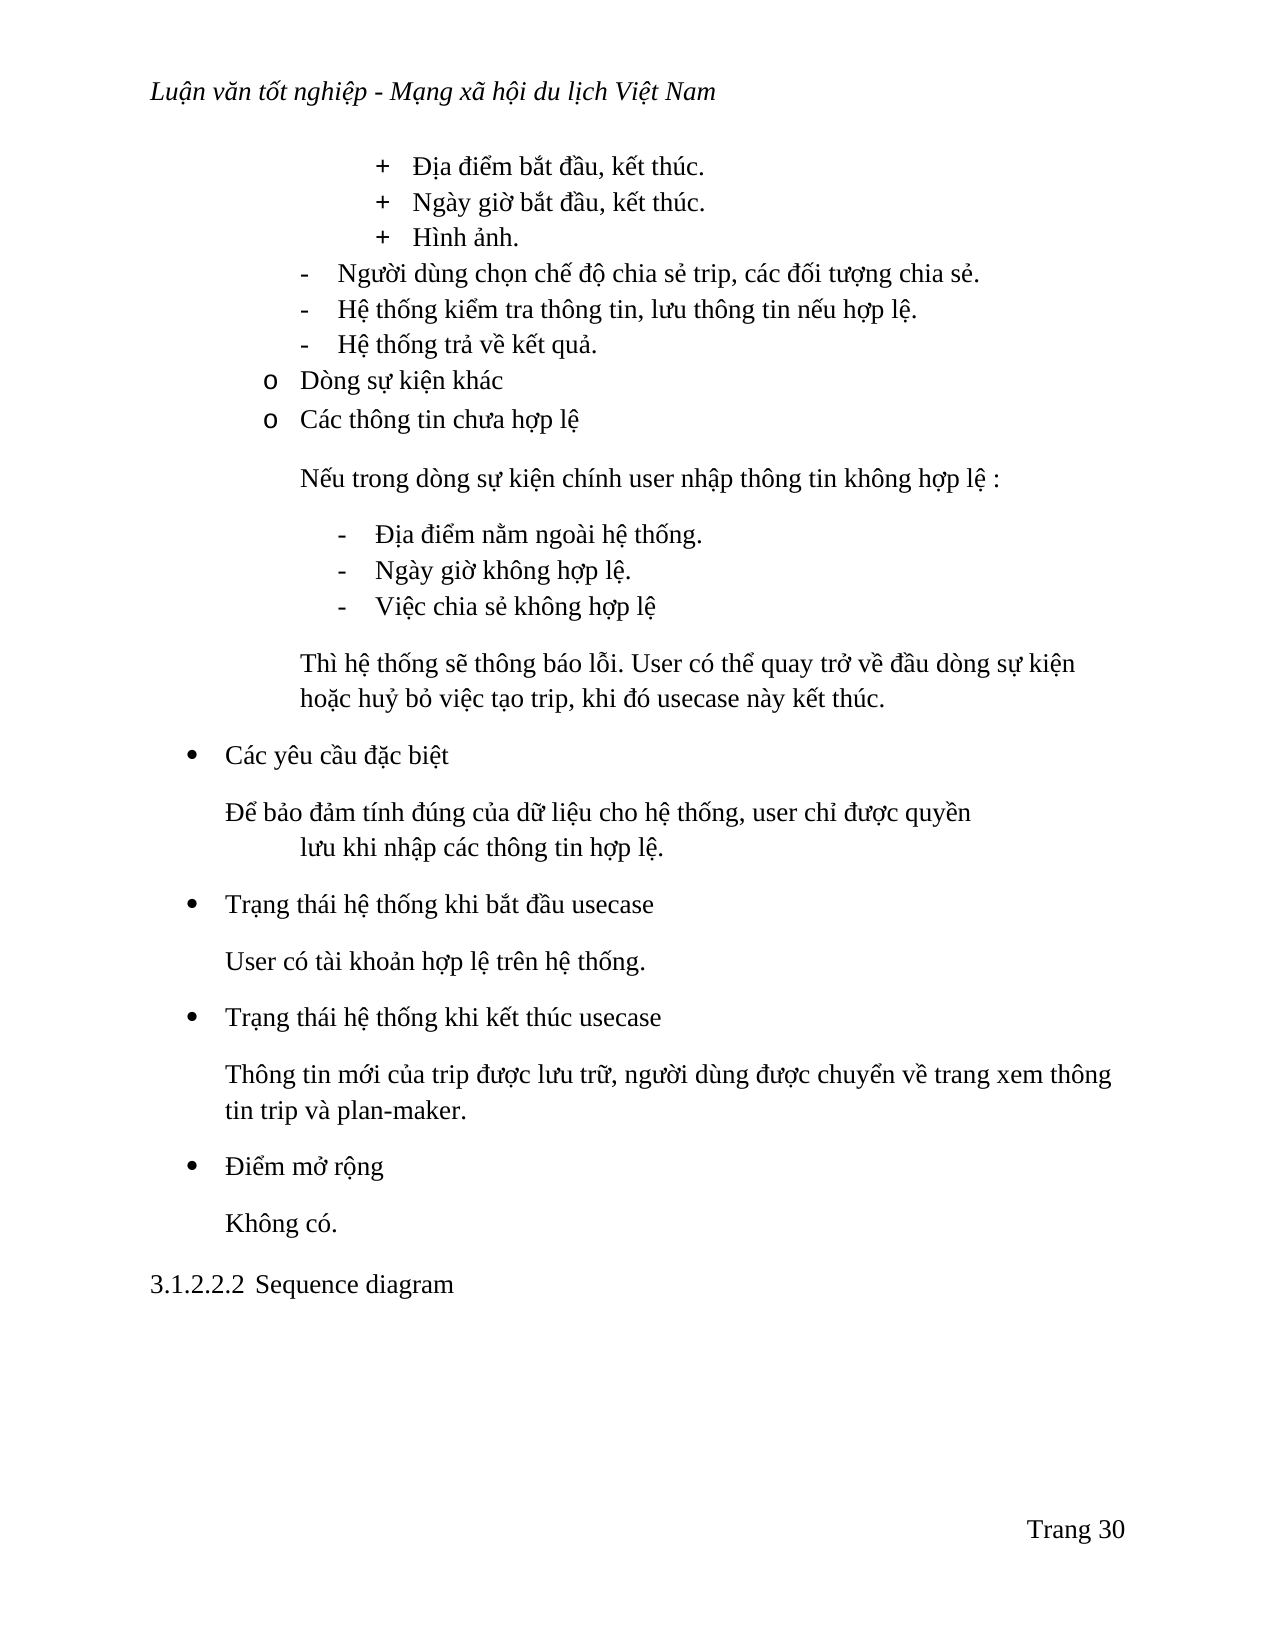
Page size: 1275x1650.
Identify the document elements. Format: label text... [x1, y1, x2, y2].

list Địa điểm bắt đầu, kết thúc. [375, 150, 1125, 181]
subtitle Sequence diagram [150, 1268, 1125, 1299]
list Dòng sự kiện khác [262, 364, 1125, 398]
list Việc chia sẻ không hợp lệ [337, 590, 1125, 621]
text User có tài khoản hợp lệ trên hệ thống. [150, 945, 1125, 976]
list Người dùng chọn chế độ chia sẻ trip, các đối tượng chia sẻ. [300, 257, 1125, 288]
list Ngày giờ không hợp lệ. [337, 554, 1125, 586]
text Nếu trong dòng sự kiện chính user nhập thông tin không hợp lệ : [150, 462, 1125, 493]
list Điểm mở rộng [187, 1150, 1125, 1182]
text Thông tin mới của trip được lưu trữ, người dùng được chuyển về trang xem thông tin trip và plan-maker. [150, 1058, 1125, 1125]
list Ngày giờ bắt đầu, kết thúc. [375, 186, 1125, 217]
text Không có. [150, 1207, 1125, 1238]
list Các thông tin chưa hợp lệ [262, 403, 1125, 436]
text Thì hệ thống sẽ thông báo lỗi. User có thể quay trở về đầu dòng sự kiện hoặc huỷ bỏ việc tạo trip, khi đó usecase này kết thúc. [262, 647, 1125, 713]
text Để bảo đảm tính đúng của dữ liệu cho hệ thống, user chỉ được quyền lưu khi nhập các thông tin hợp lệ. [150, 796, 1125, 863]
list Hệ thống kiểm tra thông tin, lưu thông tin nếu hợp lệ. [300, 293, 1125, 324]
list Trạng thái hệ thống khi bắt đầu usecase [187, 888, 1125, 919]
list Trạng thái hệ thống khi kết thúc usecase [187, 1001, 1125, 1033]
list Địa điểm nằm ngoài hệ thống. [337, 519, 1125, 550]
list Các yêu cầu đặc biệt [187, 739, 1125, 770]
list Hình ảnh. [375, 221, 1125, 253]
list Hệ thống trả về kết quả. [300, 329, 1125, 360]
